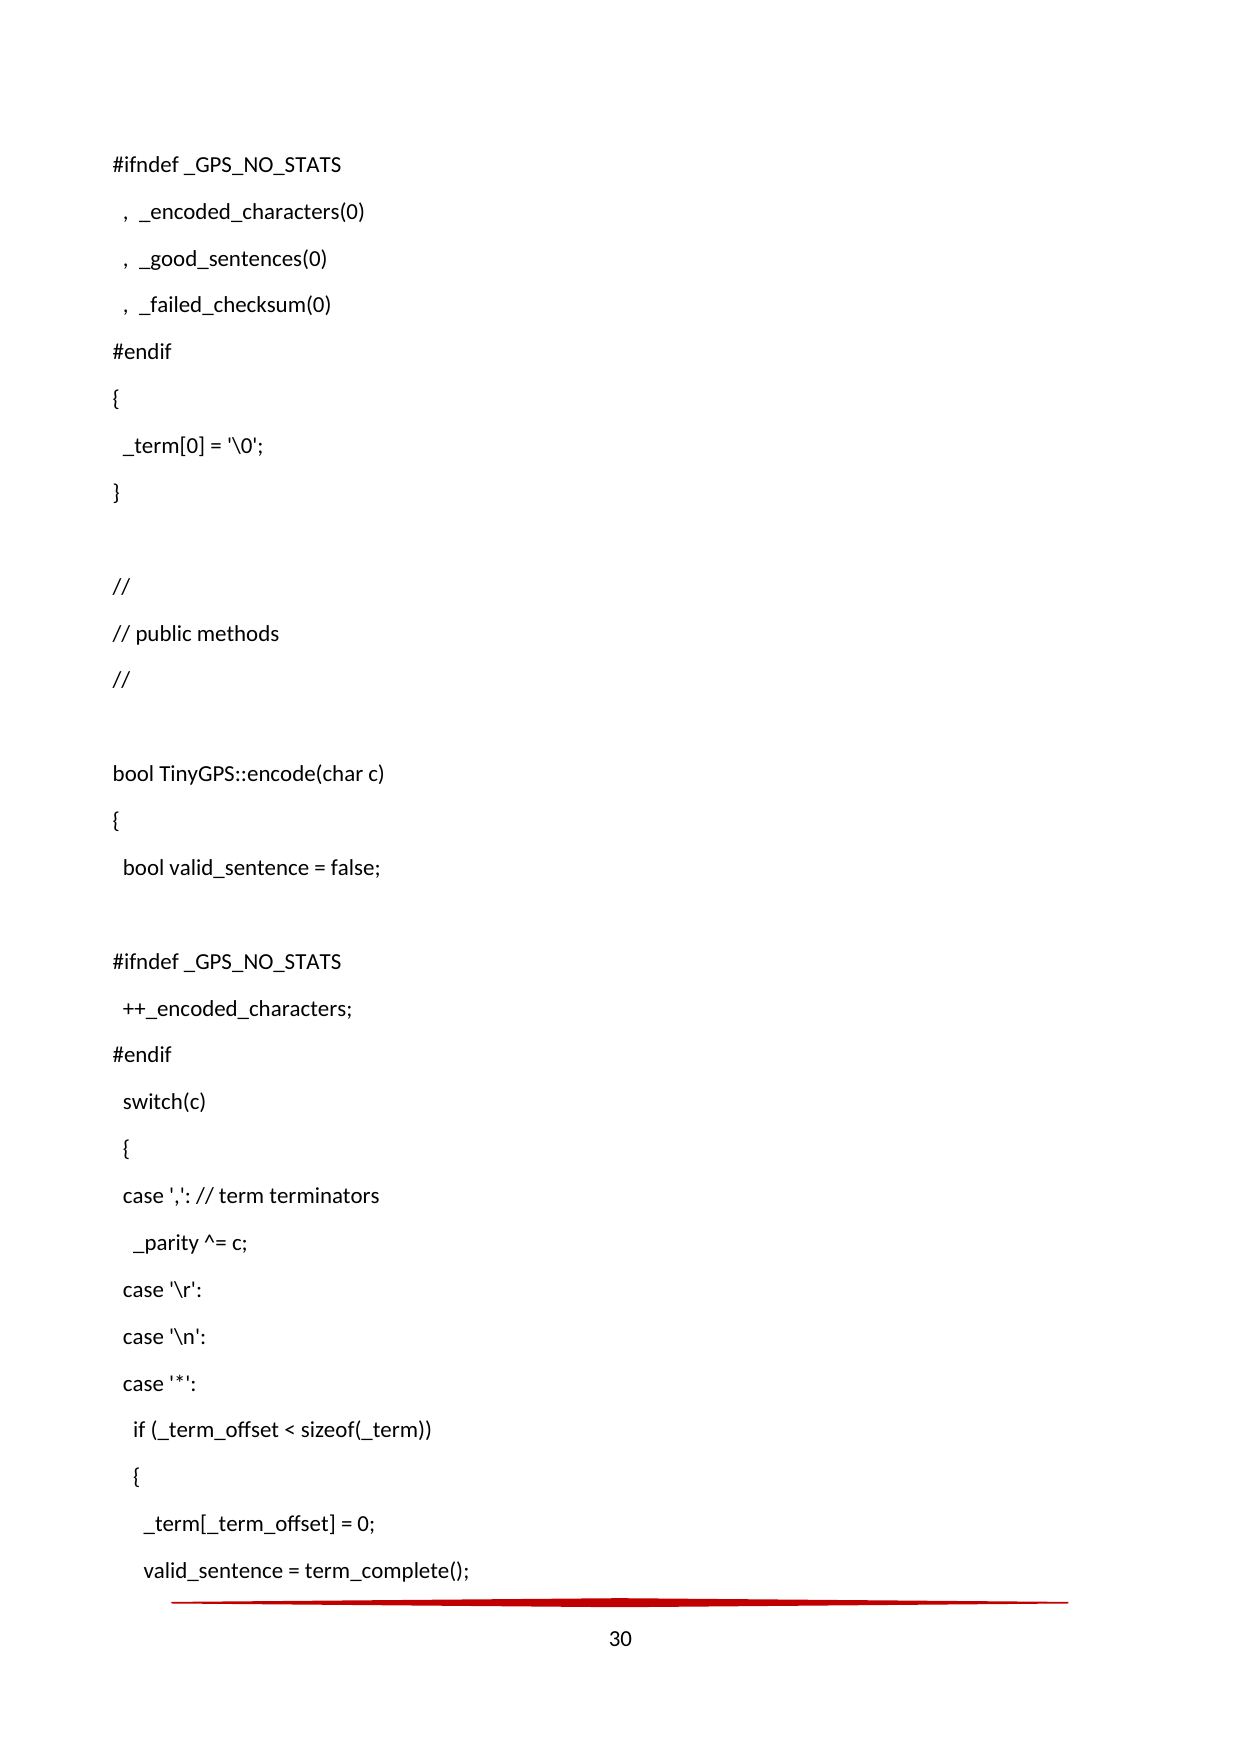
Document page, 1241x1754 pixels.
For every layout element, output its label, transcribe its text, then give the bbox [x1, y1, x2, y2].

text } [112, 478, 1128, 506]
text _parity ^= c; [112, 1228, 1128, 1256]
text , _failed_checksum(0) [112, 291, 1128, 319]
text _term[_term_offset] = 0; [112, 1509, 1128, 1537]
text case ',': // term terminators [112, 1181, 1128, 1209]
text #ifndef _GPS_NO_STATS [112, 947, 1128, 975]
text , _encoded_characters(0) [112, 197, 1128, 225]
text // [112, 666, 1128, 694]
text { [112, 1462, 1128, 1491]
text switch(c) [112, 1087, 1128, 1116]
text #ifndef _GPS_NO_STATS [112, 150, 1128, 178]
text { [112, 1134, 1128, 1162]
text case '\r': [112, 1275, 1128, 1303]
text bool valid_sentence = false; [112, 853, 1128, 881]
text case '\n': [112, 1322, 1128, 1350]
text { [112, 806, 1128, 834]
text #endif [112, 337, 1128, 366]
text _term[0] = '\0'; [112, 431, 1128, 459]
text { [112, 384, 1128, 412]
text bool TinyGPS::encode(char c) [112, 759, 1128, 787]
text , _good_sentences(0) [112, 244, 1128, 272]
text // public methods [112, 619, 1128, 647]
text ++_encoded_characters; [112, 994, 1128, 1022]
text case '*': [112, 1369, 1128, 1397]
text if (_term_offset < sizeof(_term)) [112, 1416, 1128, 1444]
text valid_sentence = term_complete(); [112, 1556, 1128, 1584]
text // [112, 572, 1128, 600]
text #endif [112, 1041, 1128, 1069]
